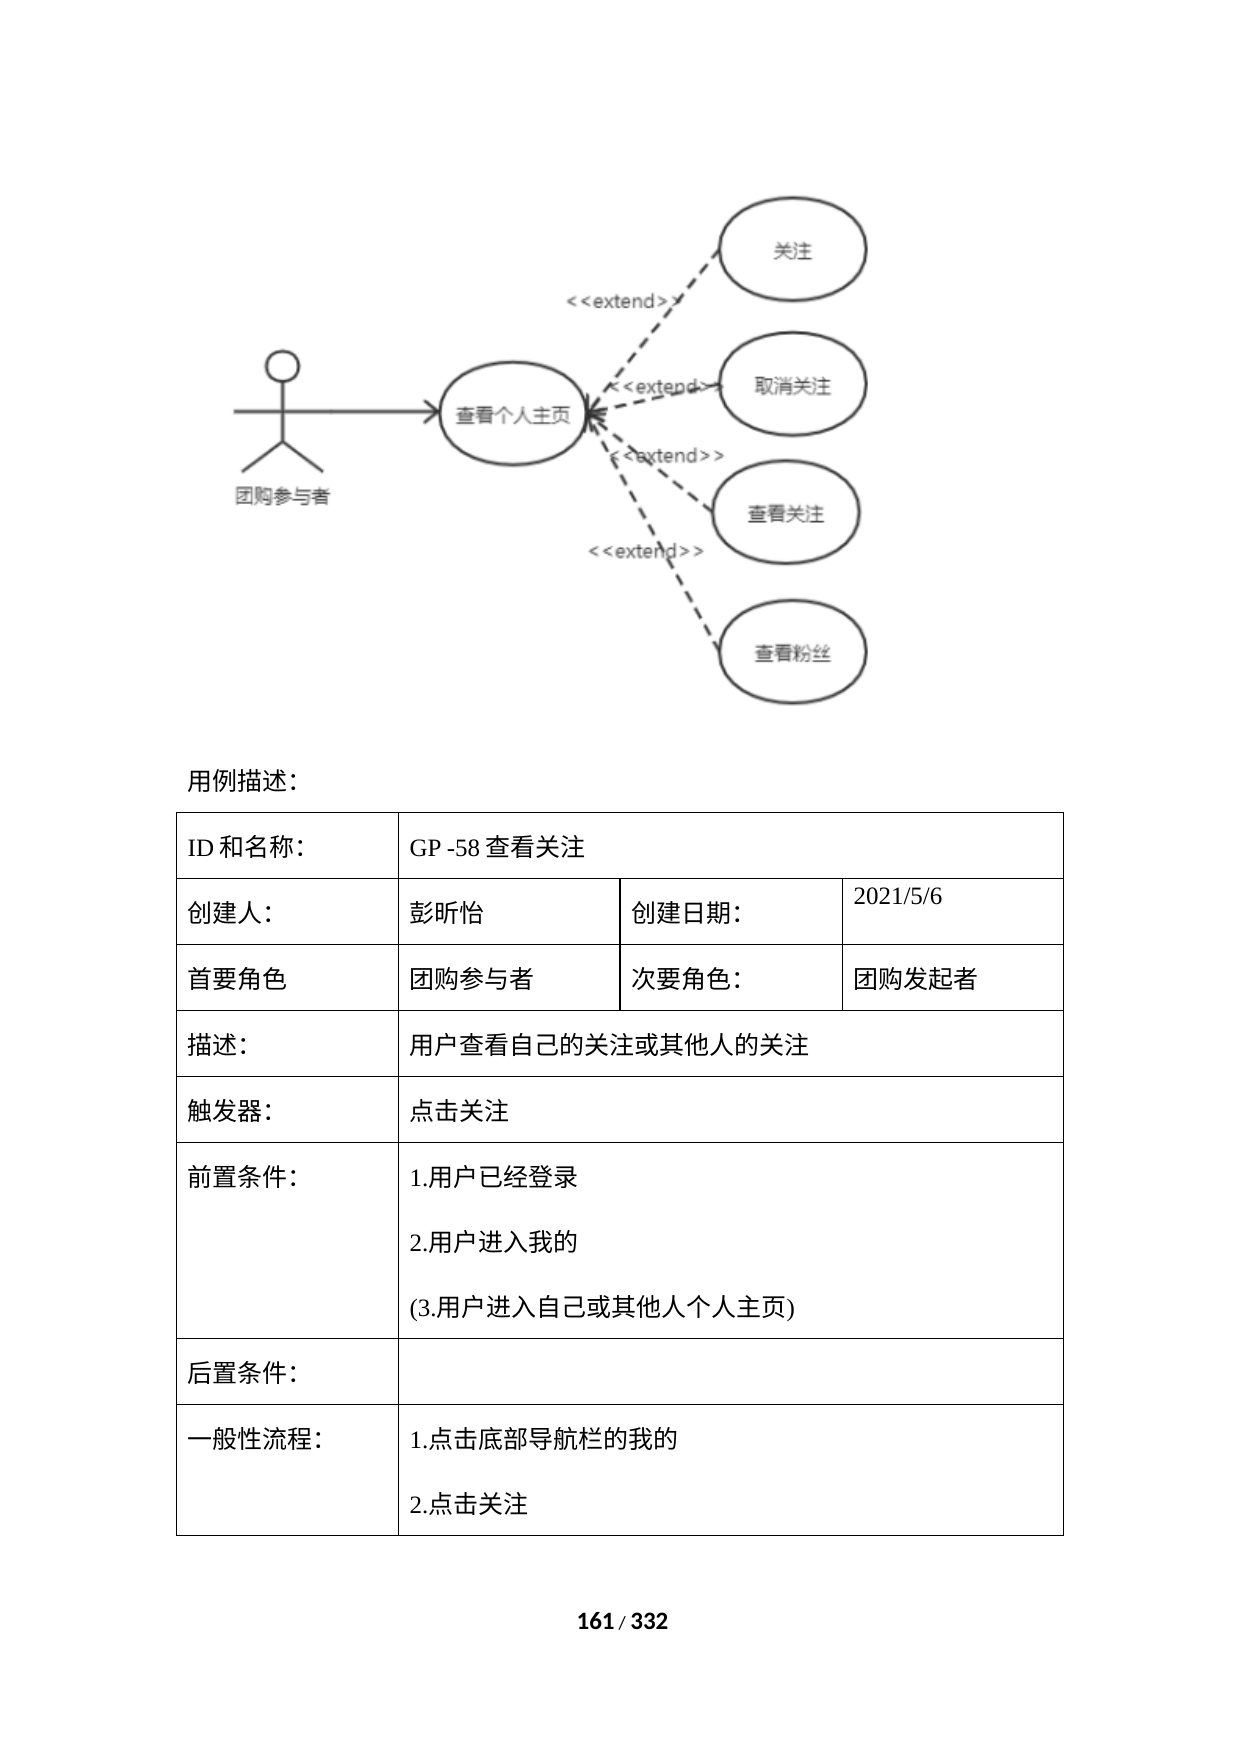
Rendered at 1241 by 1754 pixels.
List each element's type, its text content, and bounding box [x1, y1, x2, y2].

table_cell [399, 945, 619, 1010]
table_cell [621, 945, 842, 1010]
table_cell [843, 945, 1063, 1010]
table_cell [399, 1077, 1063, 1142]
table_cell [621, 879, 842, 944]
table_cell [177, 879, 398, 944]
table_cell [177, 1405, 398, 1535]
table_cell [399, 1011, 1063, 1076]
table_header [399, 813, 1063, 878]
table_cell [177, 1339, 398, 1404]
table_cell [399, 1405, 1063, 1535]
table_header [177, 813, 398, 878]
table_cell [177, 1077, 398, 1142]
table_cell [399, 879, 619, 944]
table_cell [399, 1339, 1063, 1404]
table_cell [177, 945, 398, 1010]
picture [187, 162, 951, 742]
text 用例描述： [187, 747, 1053, 812]
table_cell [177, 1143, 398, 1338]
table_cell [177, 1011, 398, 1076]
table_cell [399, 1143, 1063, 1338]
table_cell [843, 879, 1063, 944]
